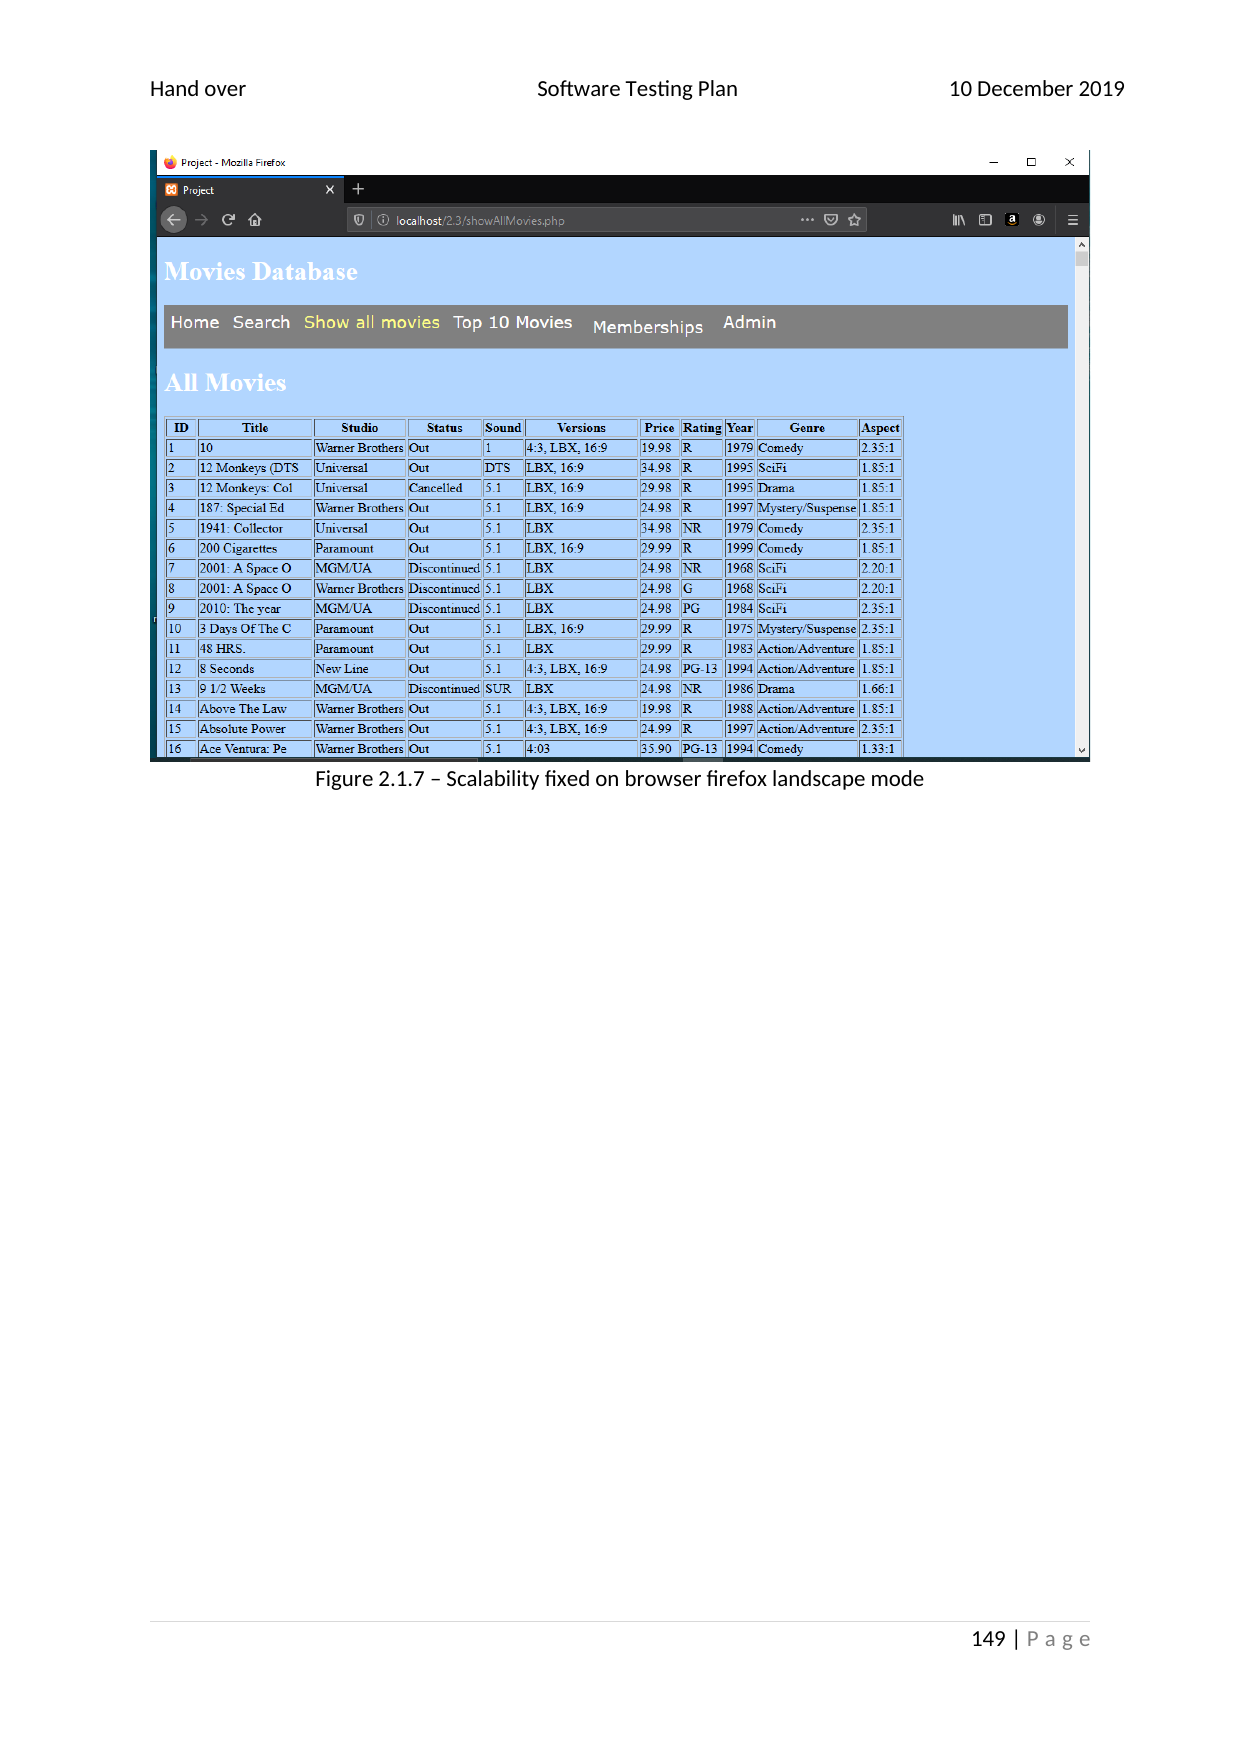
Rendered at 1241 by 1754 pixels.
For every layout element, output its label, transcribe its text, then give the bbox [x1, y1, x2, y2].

picture [150, 150, 1091, 762]
text Figure 2.1.5 – Scalability fixed on browser IE landscape mode Figure 2.1.6 – Scalability fixed on browser IE portrait mode Figure 2.1.7 – Scalability fixed on browser firefox landscape mode Figure 2.1.8 – Scalability fixed on browser IE portrait mode Figure 2.1.9 – Scalability fixed on browser google chrome landscape mode Figure 2.1.10 – Scalability fixed on browser google chrome portrait mode [150, 762, 1090, 792]
